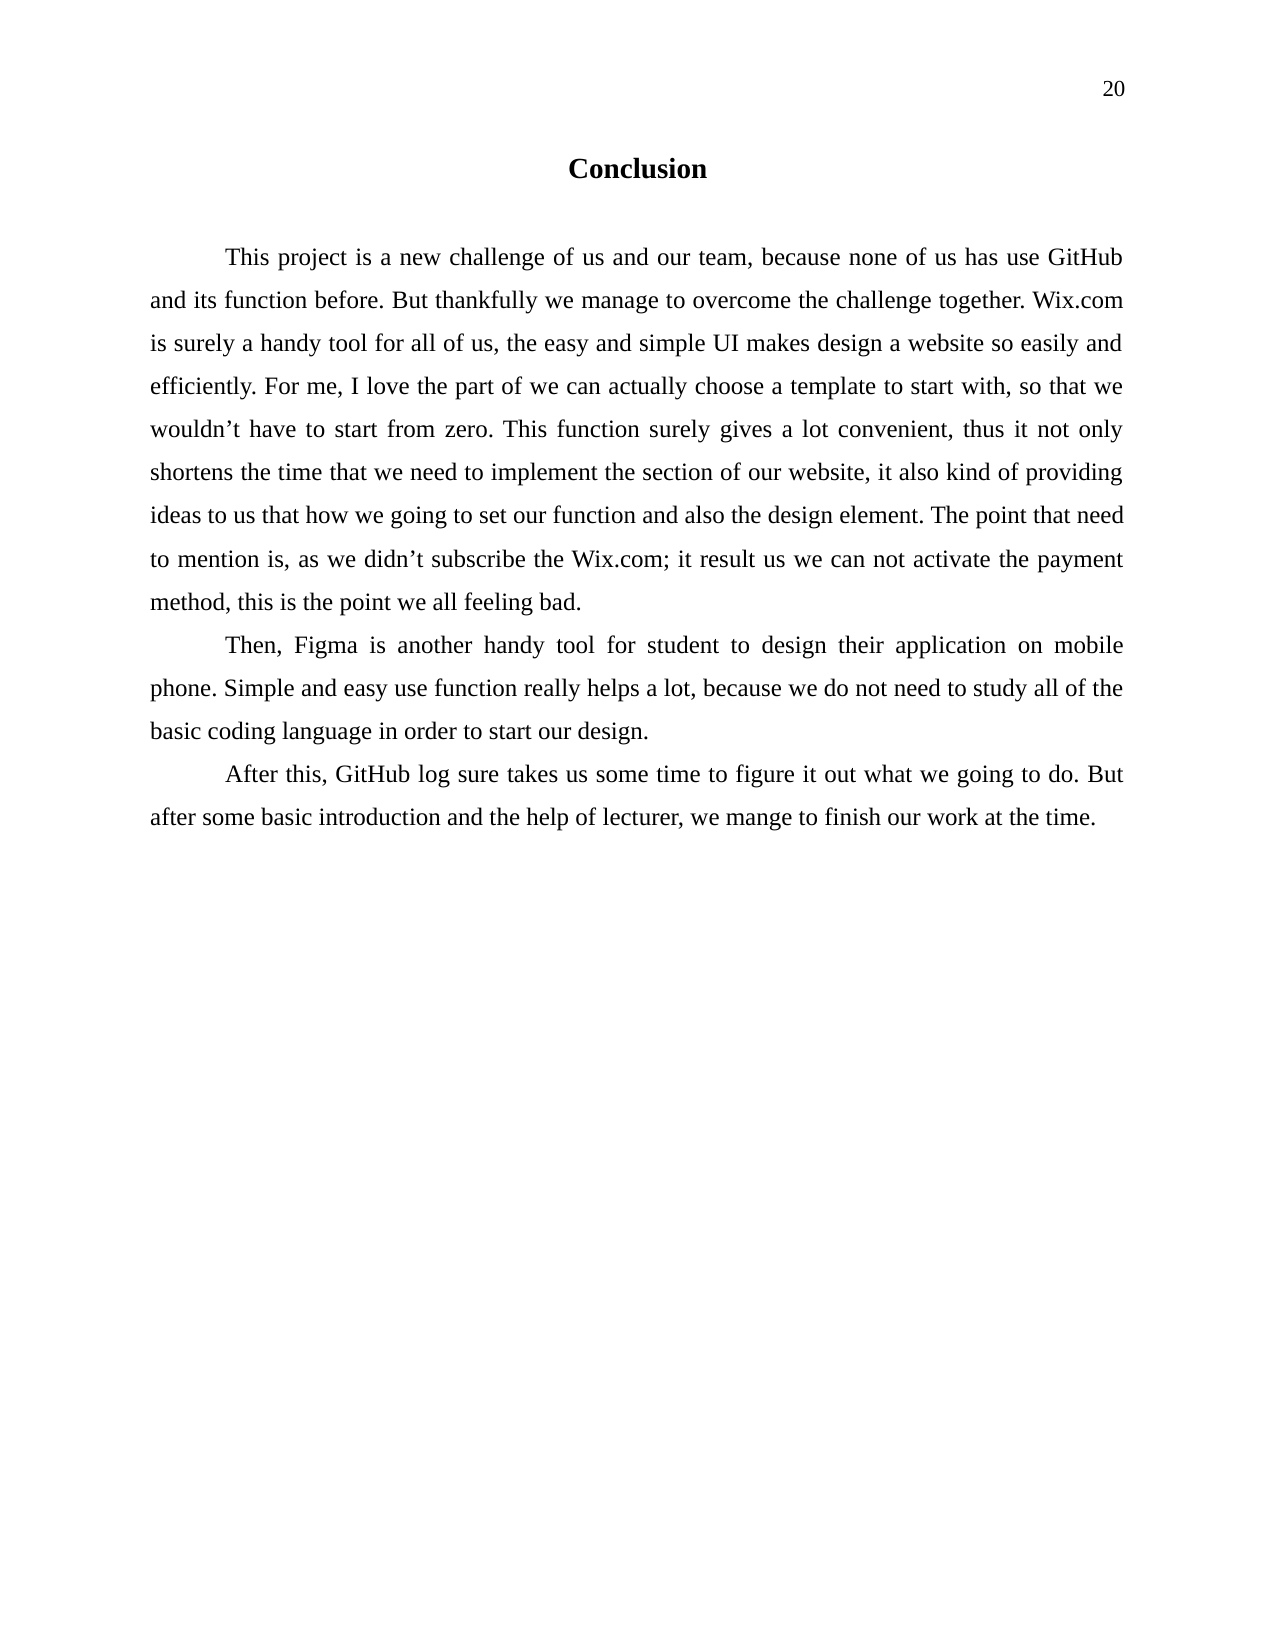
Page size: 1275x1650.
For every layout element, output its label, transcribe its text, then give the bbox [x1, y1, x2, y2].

text Then, Figma is another handy tool for student to design their application on mobile phone. Simple and easy use function really helps a lot, because we do not need to study all of the basic coding language in order to start our design. [150, 630, 1125, 745]
text Conclusion [150, 151, 1125, 184]
text After this, GitHub log sure takes us some time to figure it out what we going to do. But after some basic introduction and the help of lecturer, we mange to finish our work at the time. [150, 759, 1125, 831]
text This project is a new challenge of us and our team, because none of us has use GitHub and its function before. But thankfully we manage to overcome the challenge together. Wix.com is surely a handy tool for all of us, the easy and simple UI makes design a website so easily and efficiently. For me, I love the part of we can actually choose a template to start with, so that we wouldn’t have to start from zero. This function surely gives a lot convenient, thus it not only shortens the time that we need to implement the section of our website, it also kind of providing ideas to us that how we going to set our function and also the design element. The point that need to mention is, as we didn’t subscribe the Wix.com; it result us we can not activate the payment method, this is the point we all feeling bad. [150, 242, 1125, 616]
